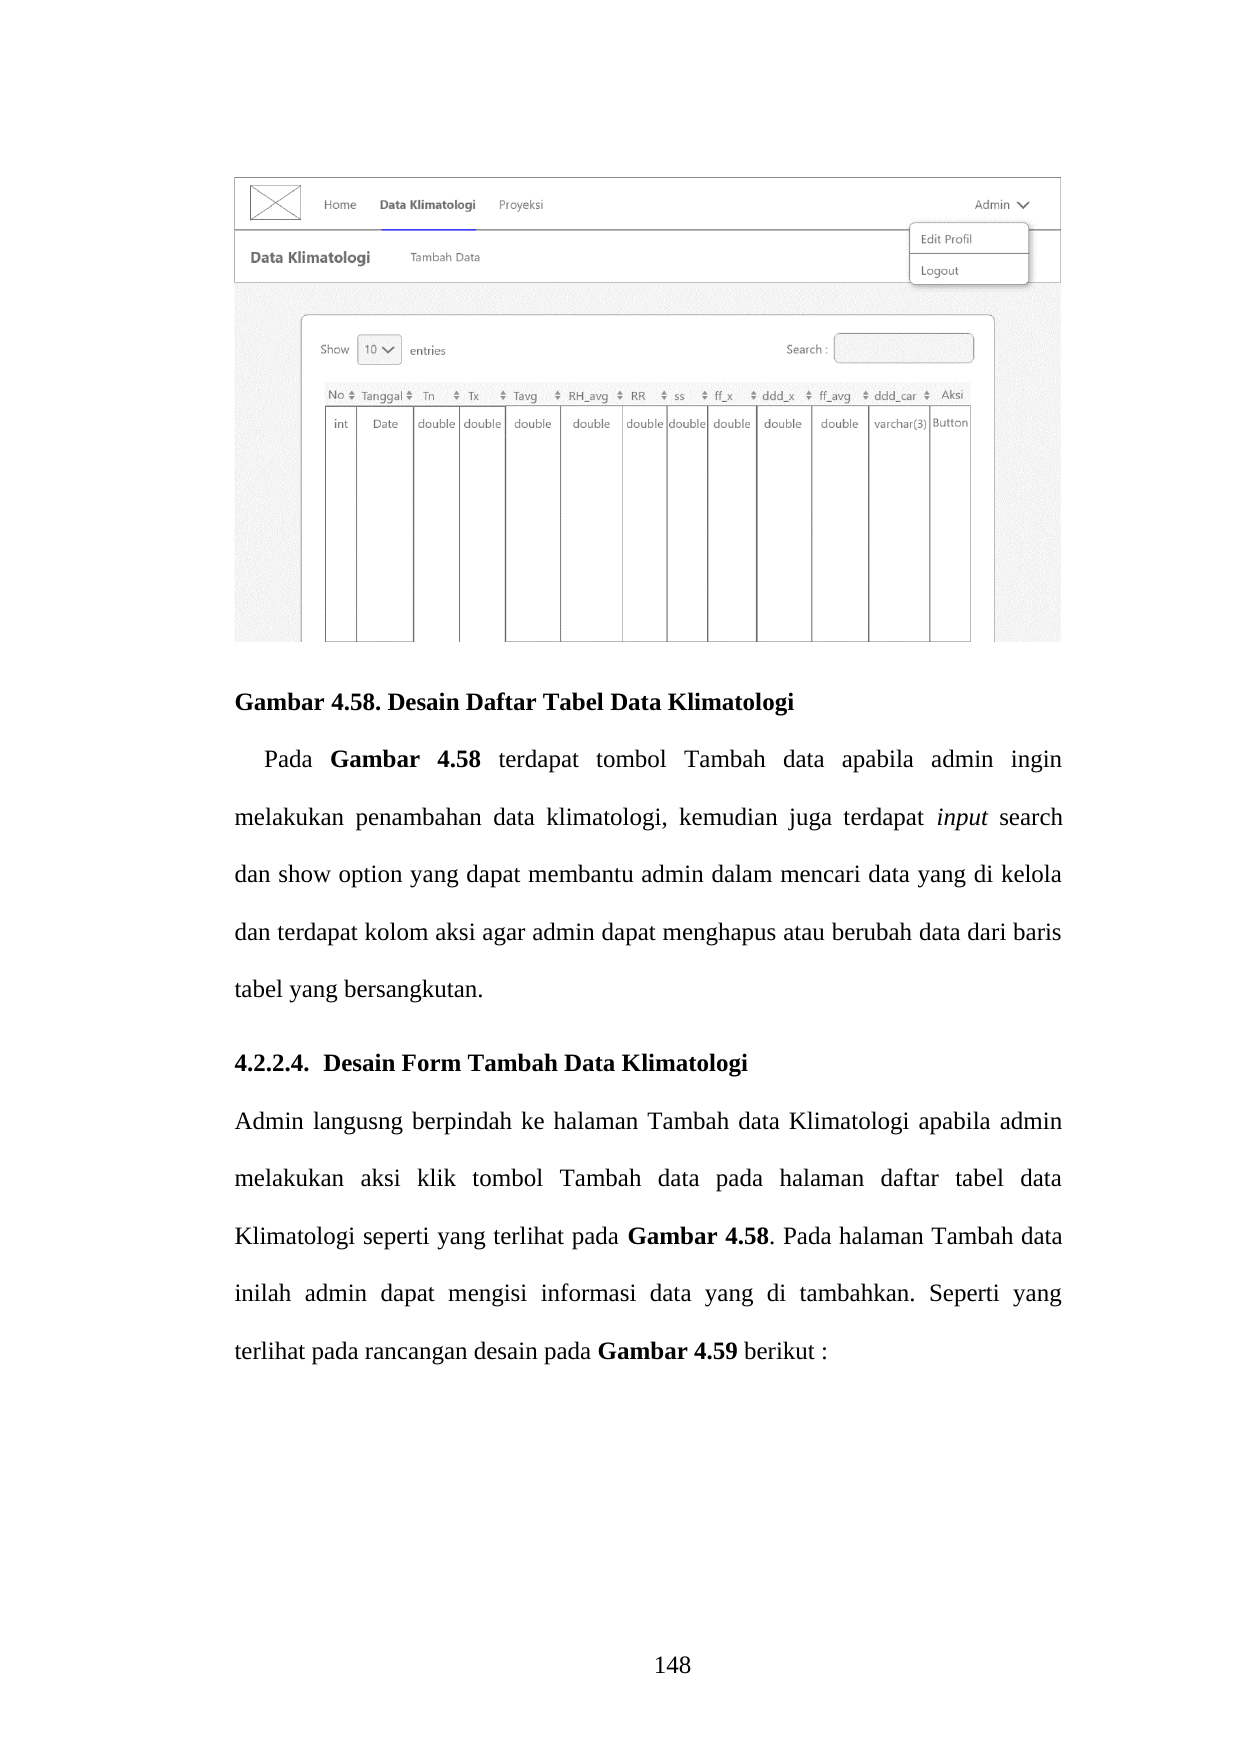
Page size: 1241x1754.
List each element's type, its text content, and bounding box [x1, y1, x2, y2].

subtitle Desain Form Tambah Data Klimatologi [234, 1048, 1063, 1077]
picture [234, 177, 1061, 642]
